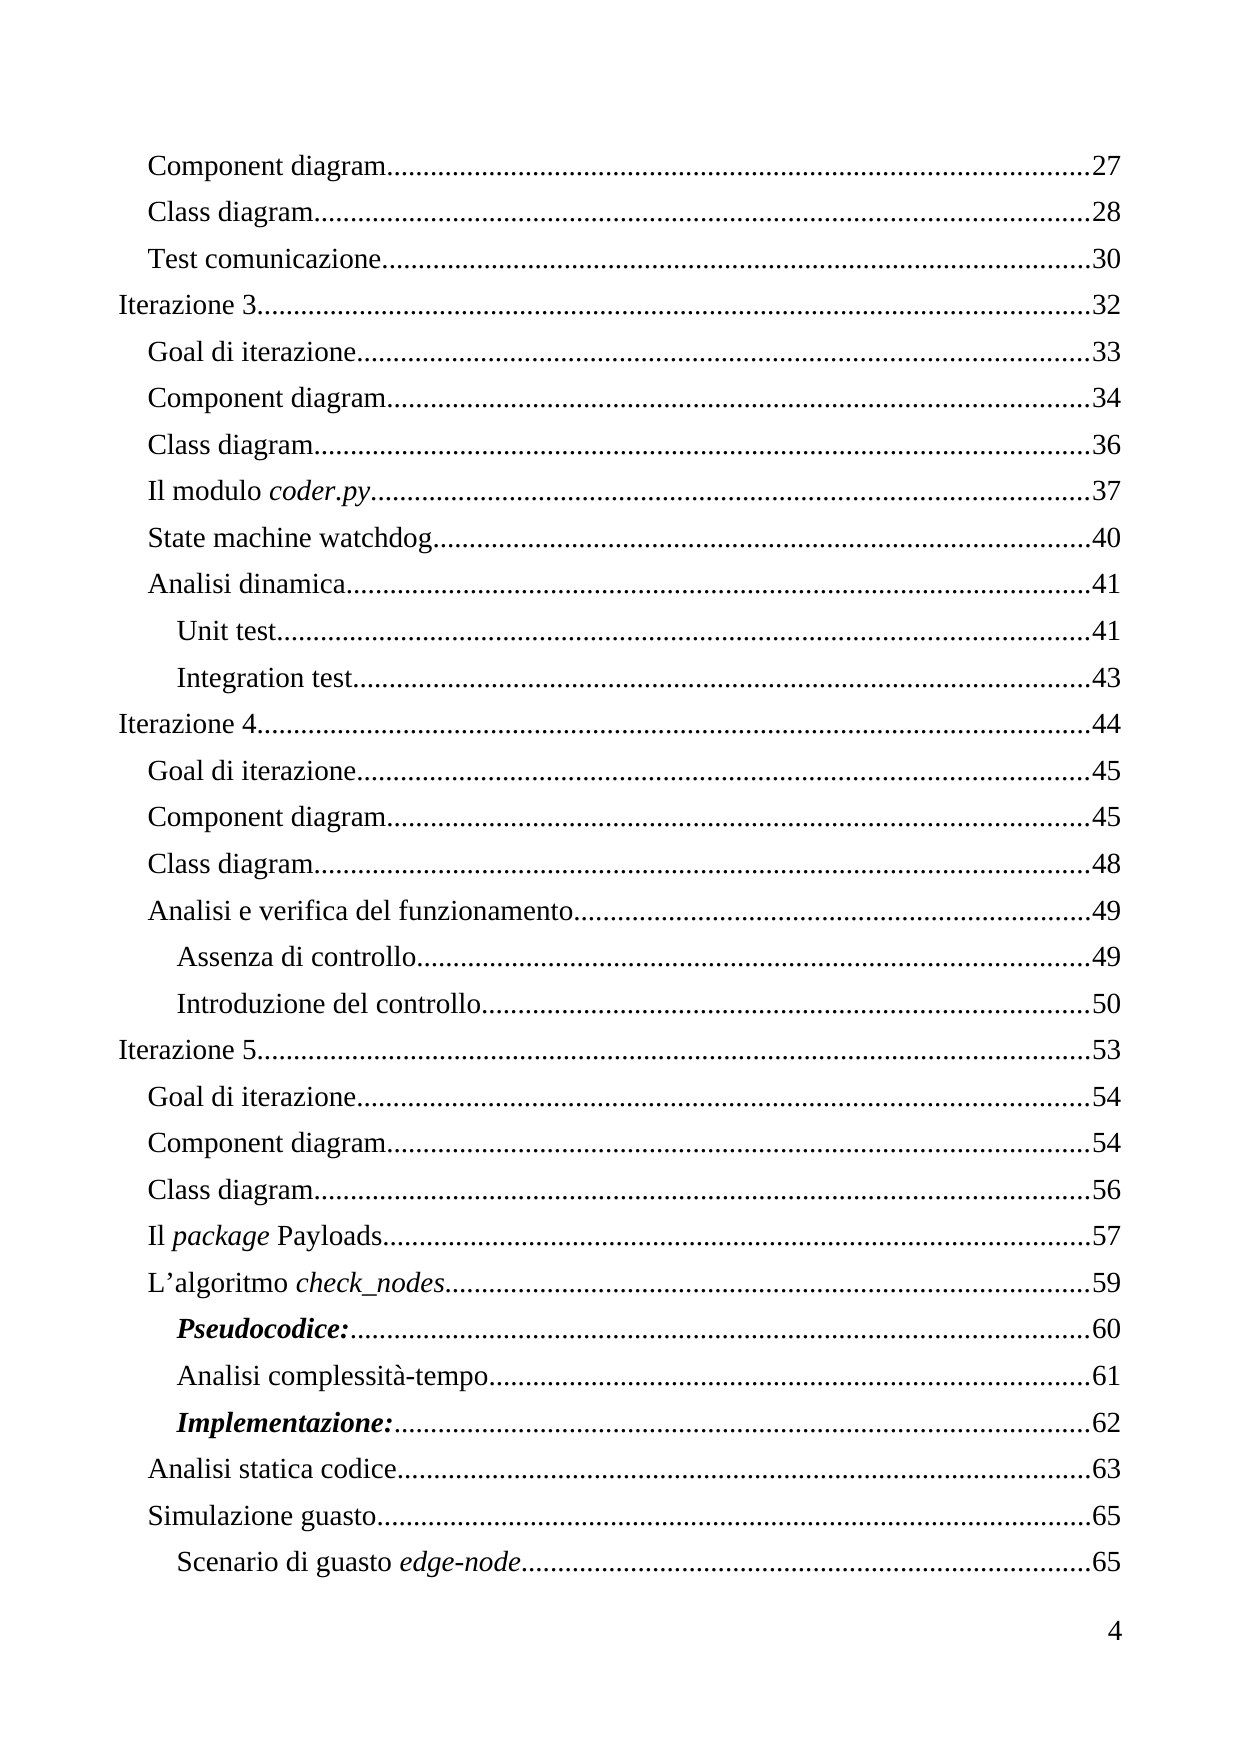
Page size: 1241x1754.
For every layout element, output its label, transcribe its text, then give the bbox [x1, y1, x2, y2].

text Assenza di controllo 49 [176, 939, 1122, 973]
text L’algoritmo check_nodes 59 [147, 1265, 1122, 1299]
text Class diagram 48 [147, 846, 1122, 879]
text Simulazione guasto 65 [147, 1498, 1122, 1531]
text Component diagram 27 [147, 148, 1122, 181]
text Scenario di guasto edge-node 65 [176, 1544, 1122, 1578]
text Component diagram 45 [147, 799, 1122, 833]
text Analisi dinamica 41 [147, 567, 1122, 600]
text Goal di iterazione 33 [147, 334, 1122, 367]
text Unit test 41 [176, 613, 1122, 647]
text Integration test 43 [176, 660, 1122, 693]
text Analisi statica codice 63 [147, 1451, 1122, 1485]
text Iterazione 4 44 [118, 706, 1122, 740]
text Analisi e verifica del funzionamento 49 [147, 893, 1122, 926]
text State machine watchdog 40 [147, 520, 1122, 554]
text Class diagram 56 [147, 1172, 1122, 1206]
text Goal di iterazione 45 [147, 753, 1122, 786]
text Iterazione 5 53 [118, 1032, 1122, 1066]
text Component diagram 34 [147, 380, 1122, 414]
text Introduzione del controllo 50 [176, 986, 1122, 1019]
text Test comunicazione 30 [147, 241, 1122, 274]
text Il package Payloads 57 [147, 1218, 1122, 1252]
text Component diagram 54 [147, 1125, 1122, 1159]
text Goal di iterazione 54 [147, 1079, 1122, 1112]
text Pseudocodice: 60 [176, 1312, 1122, 1345]
text Analisi complessità-tempo 61 [176, 1358, 1122, 1392]
text Il modulo coder.py 37 [147, 473, 1122, 507]
text Implementazione: 62 [176, 1405, 1122, 1438]
text Class diagram 28 [147, 194, 1122, 228]
text Class diagram 36 [147, 427, 1122, 461]
text Iterazione 3 32 [118, 287, 1122, 321]
